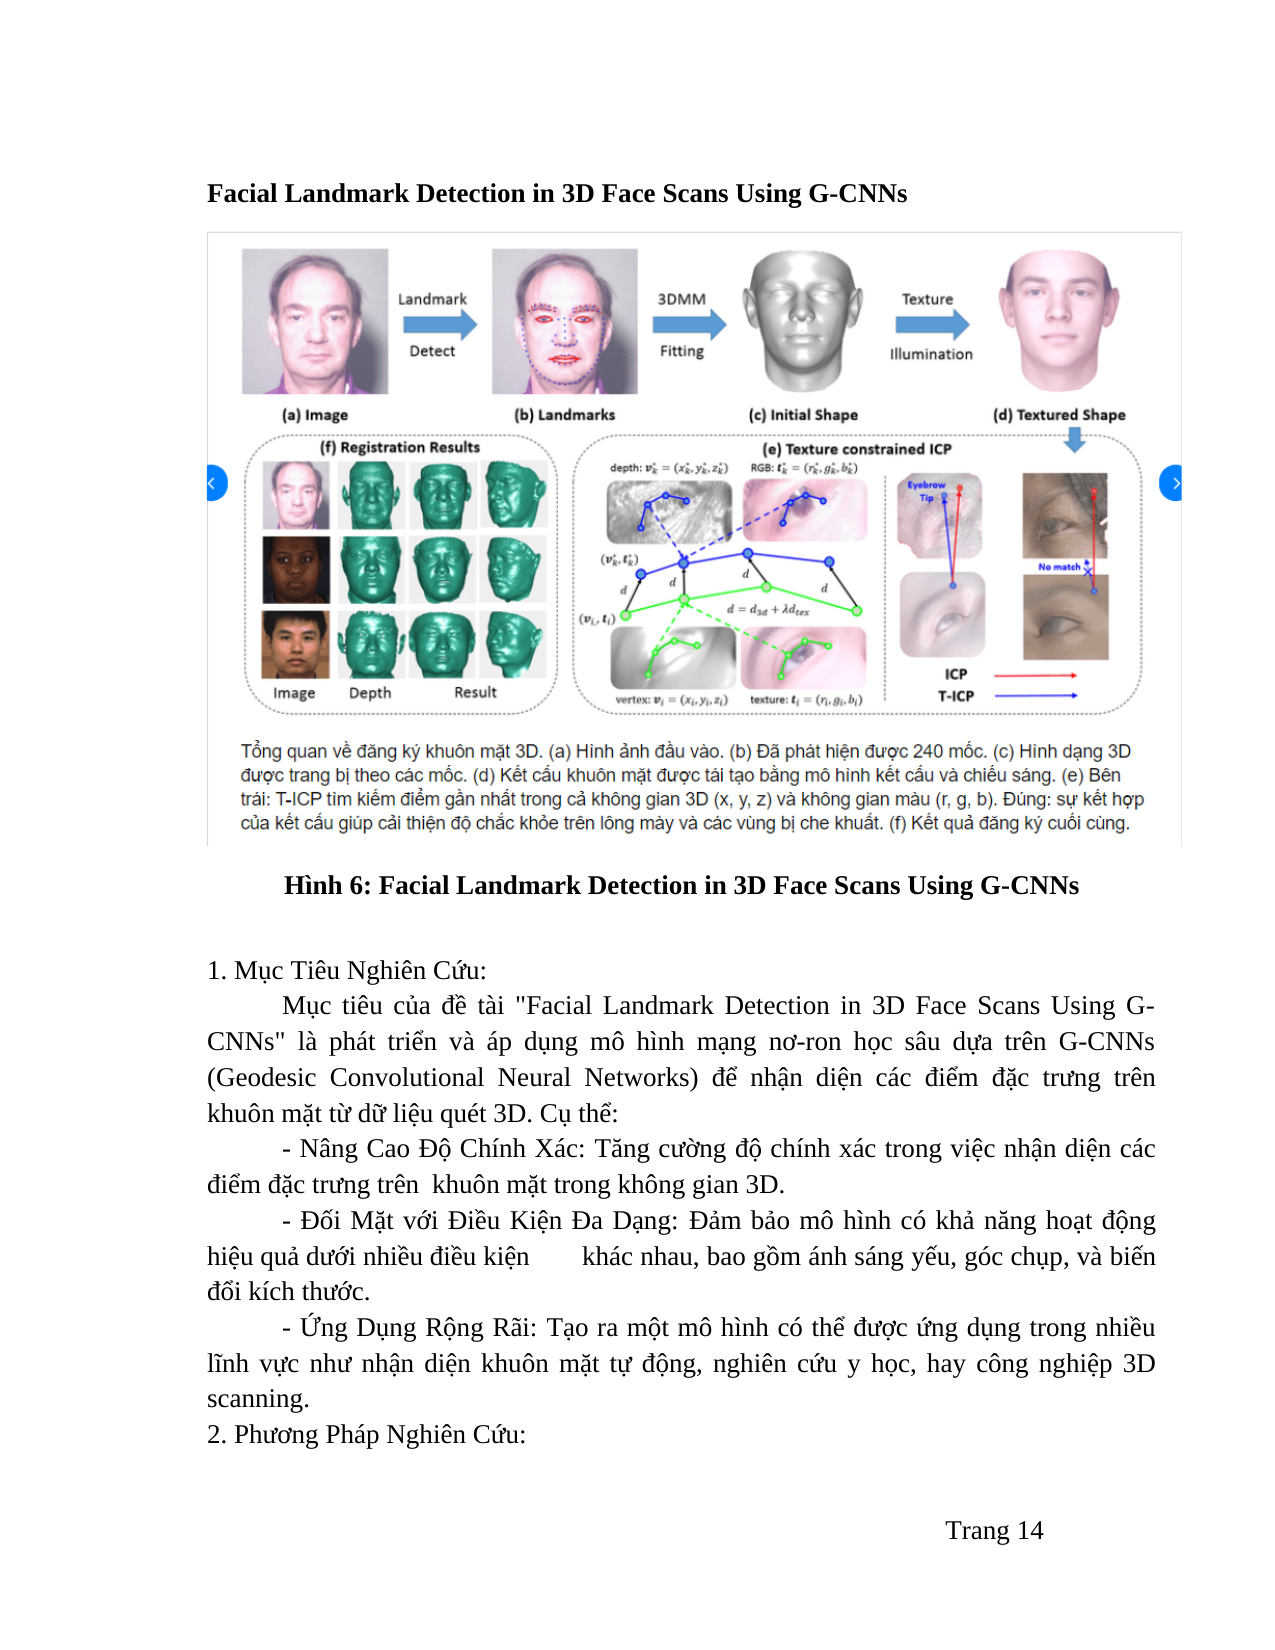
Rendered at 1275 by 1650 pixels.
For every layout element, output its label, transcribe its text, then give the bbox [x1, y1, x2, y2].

list - Ứng Dụng Rộng Rãi: Tạo ra một mô hình có thể được ứng dụng trong nhiều lĩnh vực như nhận diện khuôn mặt tự động, nghiên cứu y học, hay công nghiệp 3D scanning. [207, 1311, 1157, 1414]
list Mục Tiêu Nghiên Cứu: [207, 954, 1157, 985]
text Mục tiêu của đề tài "Facial Landmark Detection in 3D Face Scans Using G-CNNs" là phát triển và áp dụng mô hình mạng nơ-ron học sâu dựa trên G-CNNs (Geodesic Convolutional Neural Networks) để nhận diện các điểm đặc trưng trên khuôn mặt từ dữ liệu quét 3D. Cụ thể: [207, 989, 1157, 1128]
list - Nâng Cao Độ Chính Xác: Tăng cường độ chính xác trong việc nhận diện các điểm đặc trưng trên khuôn mặt trong không gian 3D. [207, 1132, 1157, 1199]
list Facial Landmark Detection in 3D Face Scans Using G-CNNs [207, 177, 1157, 208]
list Phương Pháp Nghiên Cứu: [207, 1418, 1157, 1449]
picture [206, 231, 1182, 846]
text Hình 6: Facial Landmark Detection in 3D Face Scans Using G-CNNs [207, 875, 1157, 900]
list - Đối Mặt với Điều Kiện Đa Dạng: Đảm bảo mô hình có khả năng hoạt động hiệu quả dưới nhiều điều kiện khác nhau, bao gồm ánh sáng yếu, góc chụp, và biến đổi kích thước. [207, 1204, 1157, 1306]
